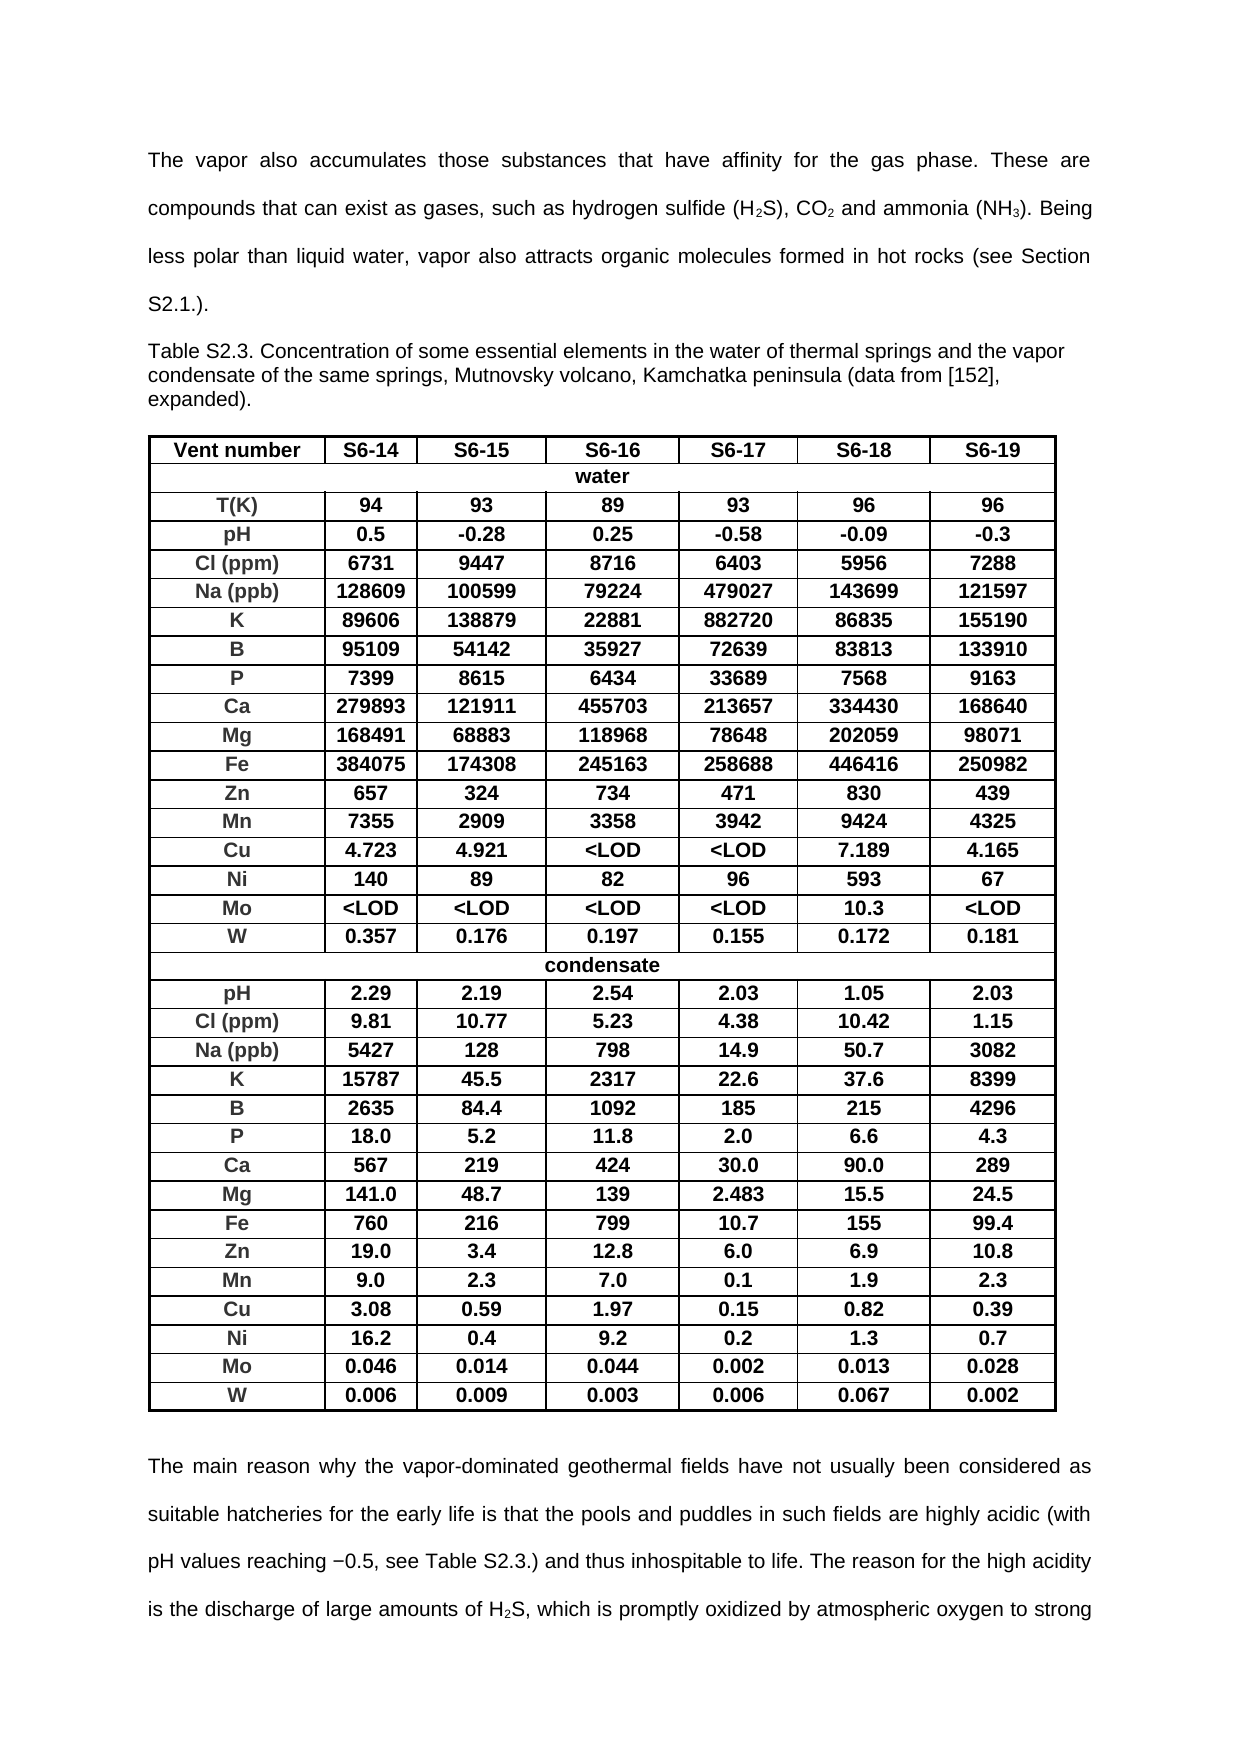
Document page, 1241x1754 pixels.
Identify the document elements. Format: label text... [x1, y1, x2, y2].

table_cell Cu [151, 838, 324, 865]
table_cell 1.9 [798, 1268, 929, 1295]
table_cell 174308 [418, 752, 545, 779]
table_cell 9.2 [547, 1326, 678, 1353]
table_cell 93 [418, 493, 545, 520]
table_cell Mo [151, 896, 324, 923]
table_cell 0.59 [418, 1297, 545, 1324]
table_cell Mg [151, 1182, 324, 1209]
table_cell 83813 [798, 637, 929, 664]
table_cell 0.176 [418, 924, 545, 951]
table_cell 216 [418, 1211, 545, 1238]
table_cell 0.014 [418, 1354, 545, 1381]
table_cell 215 [798, 1096, 929, 1123]
table_cell 185 [680, 1096, 797, 1123]
table_cell 94 [326, 493, 416, 520]
table_cell 3.08 [326, 1297, 416, 1324]
table_cell 2.03 [680, 981, 797, 1008]
table_cell 1092 [547, 1096, 678, 1123]
table_cell 0.013 [798, 1354, 929, 1381]
table_cell 0.009 [418, 1383, 545, 1409]
table_cell 67 [931, 867, 1054, 894]
table_cell 2.54 [547, 981, 678, 1008]
table_cell 68883 [418, 723, 545, 750]
table_cell <LOD [547, 838, 678, 865]
table_cell 48.7 [418, 1182, 545, 1209]
table_cell 289 [931, 1153, 1054, 1180]
table_cell 89606 [326, 608, 416, 635]
table_header S6-14 [326, 438, 416, 463]
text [148, 1453, 1093, 1621]
table_cell 2317 [547, 1067, 678, 1094]
table_cell 3358 [547, 809, 678, 836]
table_cell Na (ppb) [151, 1038, 324, 1065]
table_cell 567 [326, 1153, 416, 1180]
table_cell 0.006 [326, 1383, 416, 1409]
table_cell 4.165 [931, 838, 1054, 865]
table_cell 479027 [680, 579, 797, 606]
table_cell 424 [547, 1153, 678, 1180]
table_cell 9.0 [326, 1268, 416, 1295]
table_cell -0.09 [798, 522, 929, 549]
table_header S6-17 [680, 438, 797, 463]
table_cell -0.28 [418, 522, 545, 549]
table_cell 5.23 [547, 1009, 678, 1036]
table_cell 1.3 [798, 1326, 929, 1353]
table_cell 143699 [798, 579, 929, 606]
table_cell 19.0 [326, 1239, 416, 1266]
table_cell 99.4 [931, 1211, 1054, 1238]
table_cell 3.4 [418, 1239, 545, 1266]
table_cell 9447 [418, 551, 545, 578]
table_cell 0.006 [680, 1383, 797, 1409]
table_cell W [151, 1383, 324, 1409]
table_header Vent number [151, 438, 324, 463]
table_cell 439 [931, 781, 1054, 808]
table_cell 15.5 [798, 1182, 929, 1209]
table_cell 54142 [418, 637, 545, 664]
table_cell condensate [151, 953, 1054, 979]
table_cell 24.5 [931, 1182, 1054, 1209]
table_cell 7568 [798, 666, 929, 693]
table_cell 139 [547, 1182, 678, 1209]
table_cell <LOD [418, 896, 545, 923]
table_cell 4.38 [680, 1009, 797, 1036]
table_cell Mn [151, 809, 324, 836]
table_cell 7355 [326, 809, 416, 836]
table_cell 10.77 [418, 1009, 545, 1036]
table_cell 2.483 [680, 1182, 797, 1209]
table_cell 168640 [931, 694, 1054, 721]
table_cell 33689 [680, 666, 797, 693]
table_cell 6403 [680, 551, 797, 578]
table_cell 4296 [931, 1096, 1054, 1123]
table_cell 446416 [798, 752, 929, 779]
table_cell <LOD [680, 838, 797, 865]
table_cell 455703 [547, 694, 678, 721]
table_cell 168491 [326, 723, 416, 750]
table_cell 1.05 [798, 981, 929, 1008]
table_cell 0.044 [547, 1354, 678, 1381]
table_cell 140 [326, 867, 416, 894]
table_cell 72639 [680, 637, 797, 664]
table_cell 0.5 [326, 522, 416, 549]
table_cell 141.0 [326, 1182, 416, 1209]
table_cell 245163 [547, 752, 678, 779]
table_cell 0.7 [931, 1326, 1054, 1353]
table_cell K [151, 1067, 324, 1094]
table_cell 155190 [931, 608, 1054, 635]
table_cell 0.003 [547, 1383, 678, 1409]
table_cell 93 [680, 493, 797, 520]
table_cell K [151, 608, 324, 635]
table_cell 89 [418, 867, 545, 894]
table_cell 15787 [326, 1067, 416, 1094]
table_cell 100599 [418, 579, 545, 606]
table_header S6-18 [798, 438, 929, 463]
table_cell 133910 [931, 637, 1054, 664]
table_cell W [151, 924, 324, 951]
table_cell 5.2 [418, 1124, 545, 1151]
table_cell 155 [798, 1211, 929, 1238]
table_cell 128 [418, 1038, 545, 1065]
table_header S6-16 [547, 438, 678, 463]
table_cell 8399 [931, 1067, 1054, 1094]
table_cell Cu [151, 1297, 324, 1324]
table_cell 6731 [326, 551, 416, 578]
table_cell 258688 [680, 752, 797, 779]
table_cell 4.921 [418, 838, 545, 865]
table_cell 250982 [931, 752, 1054, 779]
table_cell 593 [798, 867, 929, 894]
table_cell 95109 [326, 637, 416, 664]
table_cell 6.6 [798, 1124, 929, 1151]
table_cell 0.357 [326, 924, 416, 951]
table_cell P [151, 1124, 324, 1151]
table_cell 2.3 [931, 1268, 1054, 1295]
table_cell Mo [151, 1354, 324, 1381]
table_cell 0.39 [931, 1297, 1054, 1324]
table_cell 98071 [931, 723, 1054, 750]
table_cell B [151, 637, 324, 664]
table_cell 7.0 [547, 1268, 678, 1295]
table_cell 121597 [931, 579, 1054, 606]
table_cell 2.19 [418, 981, 545, 1008]
table_cell 7288 [931, 551, 1054, 578]
table_cell 16.2 [326, 1326, 416, 1353]
table_cell 50.7 [798, 1038, 929, 1065]
table_cell 4.3 [931, 1124, 1054, 1151]
table_cell 3082 [931, 1038, 1054, 1065]
table_cell 138879 [418, 608, 545, 635]
table_cell Mn [151, 1268, 324, 1295]
text Table S2.3. Concentration of some essential elements in the water of thermal springs and the vapor condensate of the same springs, Mutnovsky volcano, Kamchatka peninsula (data from [152], expanded). [148, 339, 1093, 411]
table_cell <LOD [680, 896, 797, 923]
table_cell 18.0 [326, 1124, 416, 1151]
table_cell 10.3 [798, 896, 929, 923]
table_cell -0.58 [680, 522, 797, 549]
table_cell water [151, 464, 1054, 491]
table_cell 128609 [326, 579, 416, 606]
table_cell 8716 [547, 551, 678, 578]
table_cell 219 [418, 1153, 545, 1180]
table_cell Na (ppb) [151, 579, 324, 606]
table_cell Zn [151, 1239, 324, 1266]
table_cell 0.002 [680, 1354, 797, 1381]
table_cell 734 [547, 781, 678, 808]
table_cell 2.3 [418, 1268, 545, 1295]
table_cell 279893 [326, 694, 416, 721]
table_cell pH [151, 981, 324, 1008]
table_cell <LOD [326, 896, 416, 923]
table_cell 830 [798, 781, 929, 808]
table_cell 0.197 [547, 924, 678, 951]
table_cell 12.8 [547, 1239, 678, 1266]
table_cell 82 [547, 867, 678, 894]
table_cell 6.9 [798, 1239, 929, 1266]
table_cell Ni [151, 1326, 324, 1353]
table_cell Cl (ppm) [151, 551, 324, 578]
table_cell 10.7 [680, 1211, 797, 1238]
table_cell 96 [798, 493, 929, 520]
table_cell 0.046 [326, 1354, 416, 1381]
table_cell 45.5 [418, 1067, 545, 1094]
table_cell 4.723 [326, 838, 416, 865]
table_cell T(K) [151, 493, 324, 520]
table_cell pH [151, 522, 324, 549]
table_cell 6434 [547, 666, 678, 693]
table_cell 799 [547, 1211, 678, 1238]
table_cell -0.3 [931, 522, 1054, 549]
table_cell 78648 [680, 723, 797, 750]
table_cell 324 [418, 781, 545, 808]
table_cell 1.15 [931, 1009, 1054, 1036]
table_cell 86835 [798, 608, 929, 635]
table_cell 213657 [680, 694, 797, 721]
table_cell 96 [931, 493, 1054, 520]
table_cell Ca [151, 694, 324, 721]
table_header S6-15 [418, 438, 545, 463]
table_cell 2909 [418, 809, 545, 836]
table_cell 7.189 [798, 838, 929, 865]
table_cell 471 [680, 781, 797, 808]
table_cell 14.9 [680, 1038, 797, 1065]
table_cell 22.6 [680, 1067, 797, 1094]
table_cell 37.6 [798, 1067, 929, 1094]
table_cell 0.028 [931, 1354, 1054, 1381]
table_cell B [151, 1096, 324, 1123]
table_cell 882720 [680, 608, 797, 635]
table_cell 0.172 [798, 924, 929, 951]
table_cell 30.0 [680, 1153, 797, 1180]
table_cell 0.1 [680, 1268, 797, 1295]
table_cell Ni [151, 867, 324, 894]
table_cell 0.155 [680, 924, 797, 951]
table_cell 0.002 [931, 1383, 1054, 1409]
table_cell 9163 [931, 666, 1054, 693]
table_cell 9424 [798, 809, 929, 836]
table_cell 1.97 [547, 1297, 678, 1324]
table_cell 384075 [326, 752, 416, 779]
table_cell 760 [326, 1211, 416, 1238]
table_cell 10.8 [931, 1239, 1054, 1266]
table_cell 0.82 [798, 1297, 929, 1324]
table_cell 798 [547, 1038, 678, 1065]
table_cell 2635 [326, 1096, 416, 1123]
table_cell <LOD [547, 896, 678, 923]
table_cell Fe [151, 1211, 324, 1238]
table_cell Ca [151, 1153, 324, 1180]
table_cell Zn [151, 781, 324, 808]
table_cell 118968 [547, 723, 678, 750]
table_cell Fe [151, 752, 324, 779]
table_cell 22881 [547, 608, 678, 635]
table_cell 0.2 [680, 1326, 797, 1353]
table_cell 4325 [931, 809, 1054, 836]
table_cell 6.0 [680, 1239, 797, 1266]
table_cell 11.8 [547, 1124, 678, 1151]
table_header S6-19 [931, 438, 1054, 463]
table_cell 2.0 [680, 1124, 797, 1151]
table_cell 0.181 [931, 924, 1054, 951]
table_cell 7399 [326, 666, 416, 693]
table_cell 2.29 [326, 981, 416, 1008]
table_cell 35927 [547, 637, 678, 664]
table_cell 5427 [326, 1038, 416, 1065]
table_cell 3942 [680, 809, 797, 836]
table_cell 657 [326, 781, 416, 808]
table_cell 84.4 [418, 1096, 545, 1123]
table_cell 5956 [798, 551, 929, 578]
table_cell Mg [151, 723, 324, 750]
table_cell Cl (ppm) [151, 1009, 324, 1036]
table_cell 96 [680, 867, 797, 894]
table_cell 121911 [418, 694, 545, 721]
table_cell 79224 [547, 579, 678, 606]
table_cell 2.03 [931, 981, 1054, 1008]
table_cell 202059 [798, 723, 929, 750]
table_cell <LOD [931, 896, 1054, 923]
table_cell 90.0 [798, 1153, 929, 1180]
table_cell 10.42 [798, 1009, 929, 1036]
table_cell 8615 [418, 666, 545, 693]
table_cell 0.15 [680, 1297, 797, 1324]
table_cell 9.81 [326, 1009, 416, 1036]
table_cell 334430 [798, 694, 929, 721]
table_cell 0.25 [547, 522, 678, 549]
table_cell P [151, 666, 324, 693]
table_cell 0.067 [798, 1383, 929, 1409]
text The vapor also accumulates those substances that have affinity for the gas phase. These are compounds that can exist as gases, such as hydrogen sulfide (H2S), CO2 and ammonia (NH3). Being less polar than liquid water, vapor also attracts organic molecules formed in hot rocks (see Section S2.1.). [148, 148, 1093, 315]
table_cell 89 [547, 493, 678, 520]
table_cell 0.4 [418, 1326, 545, 1353]
